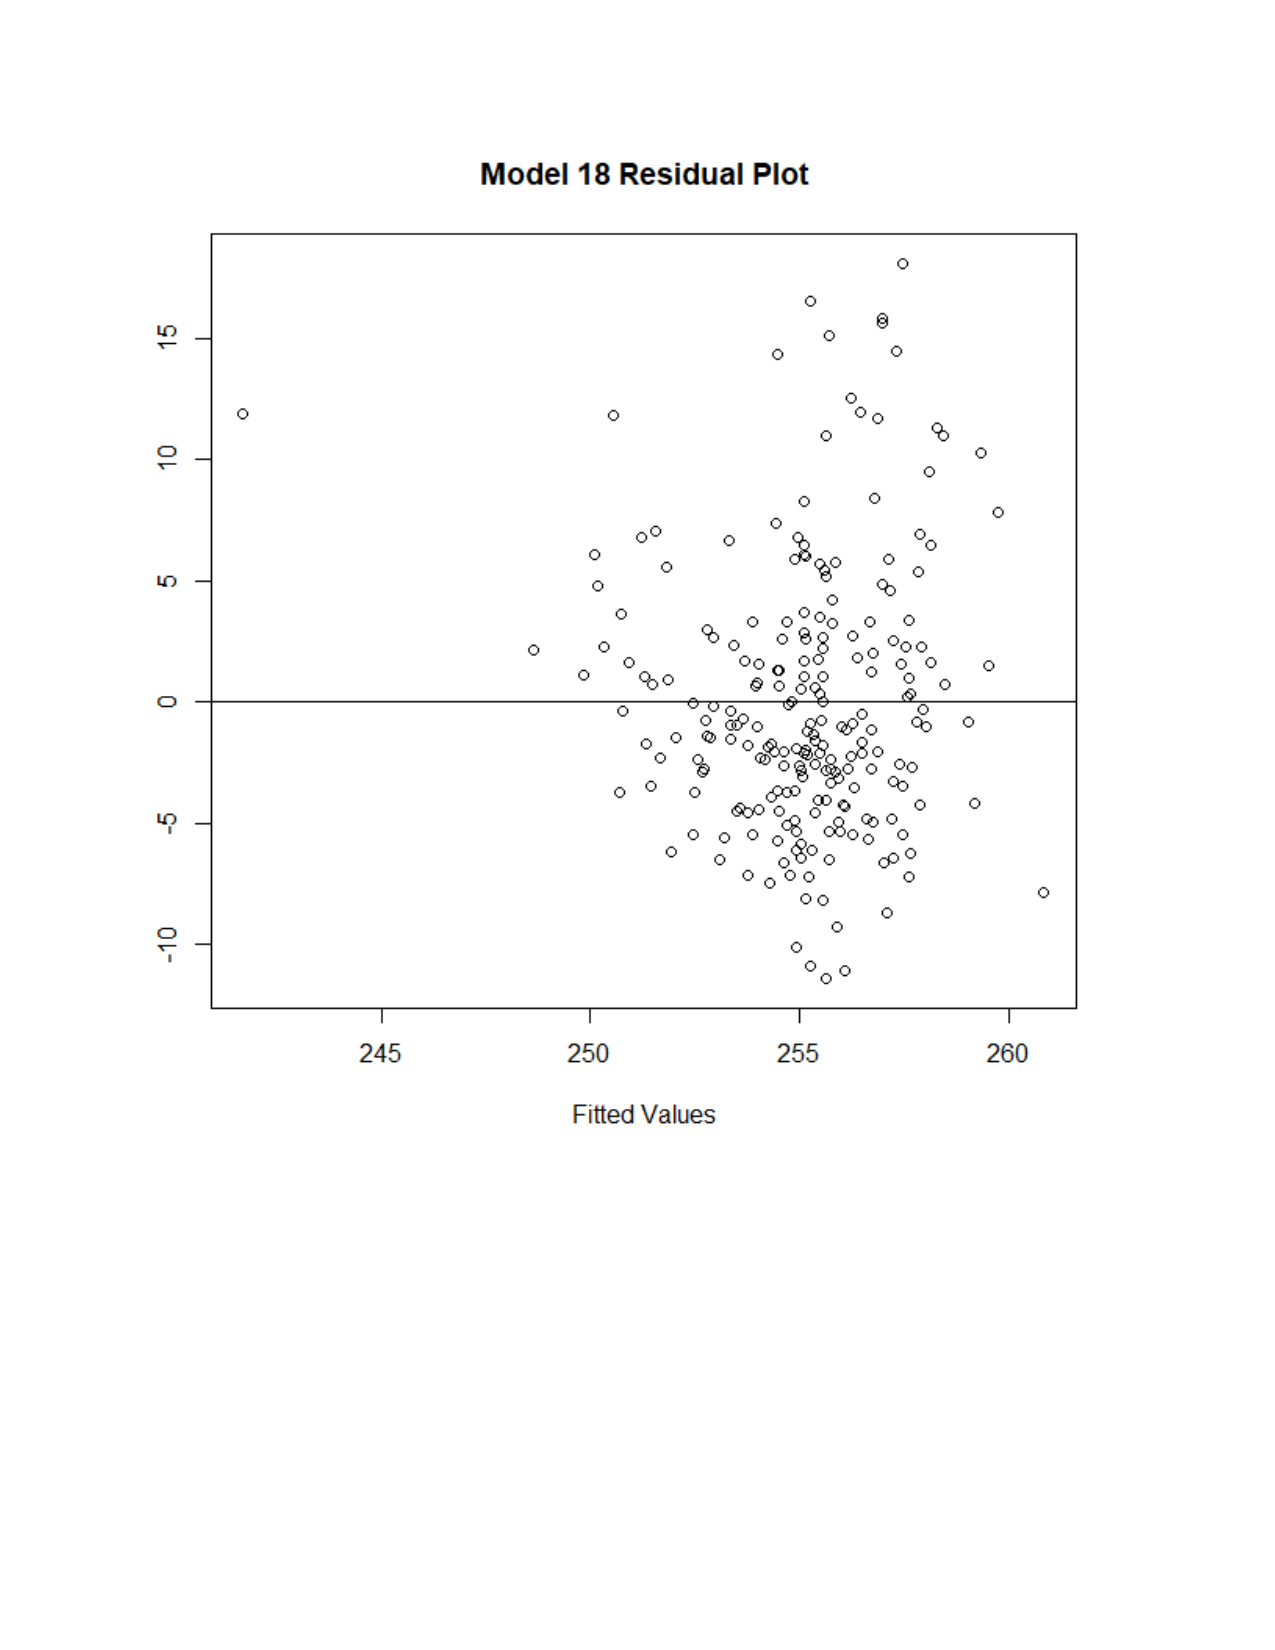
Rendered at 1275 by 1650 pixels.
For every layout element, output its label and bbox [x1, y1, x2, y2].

picture [150, 150, 1090, 1133]
